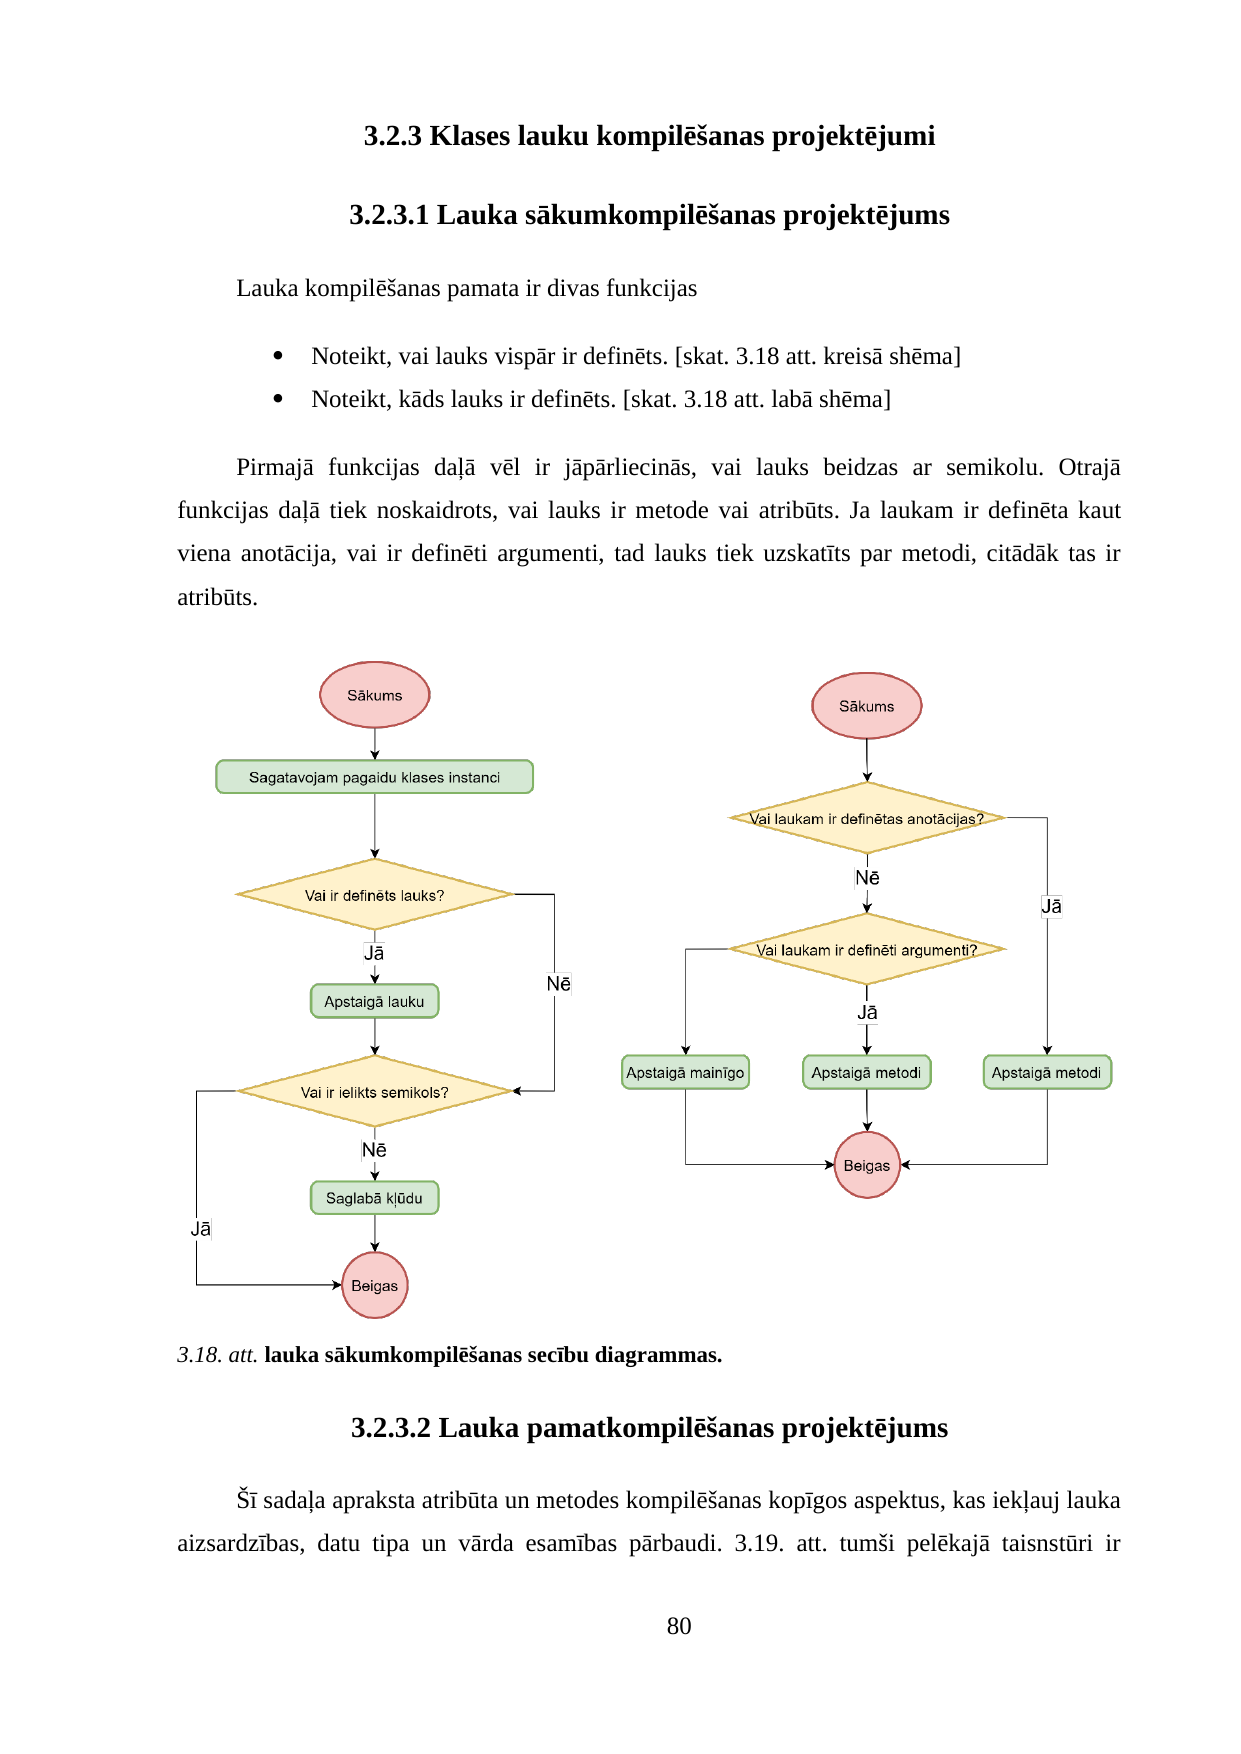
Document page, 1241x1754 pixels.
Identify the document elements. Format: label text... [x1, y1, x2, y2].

text Pirmajā funkcijas daļā vēl ir jāpārliecinās, vai lauks beidzas ar semikolu. Otrajā funkcijas daļā tiek noskaidrots, vai lauks ir metode vai atribūts. Ja laukam ir definēta kaut viena anotācija, vai ir definēti argumenti, tad lauks tiek uzskatīts par metodi, citādāk tas ir atribūts. [177, 452, 1122, 610]
text 3.18. att. lauka sākumkompilēšanas secību diagrammas. [177, 1329, 1122, 1368]
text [177, 1485, 1122, 1557]
list Noteikt, kāds lauks ir definēts. [skat. 3.18 att. labā shēma] [273, 384, 1122, 413]
subtitle 3.2.3.1 Lauka sākumkompilēšanas projektējums [177, 197, 1122, 231]
subtitle 3.2.3 Klases lauku kompilēšanas projektējumi [177, 118, 1122, 152]
picture [177, 649, 1123, 1329]
text Lauka kompilēšanas pamata ir divas funkcijas [177, 273, 1122, 302]
list Noteikt, vai lauks vispār ir definēts. [skat. 3.18 att. kreisā shēma] [273, 341, 1122, 370]
subtitle 3.2.3.2 Lauka pamatkompilēšanas projektējums [177, 1410, 1122, 1443]
